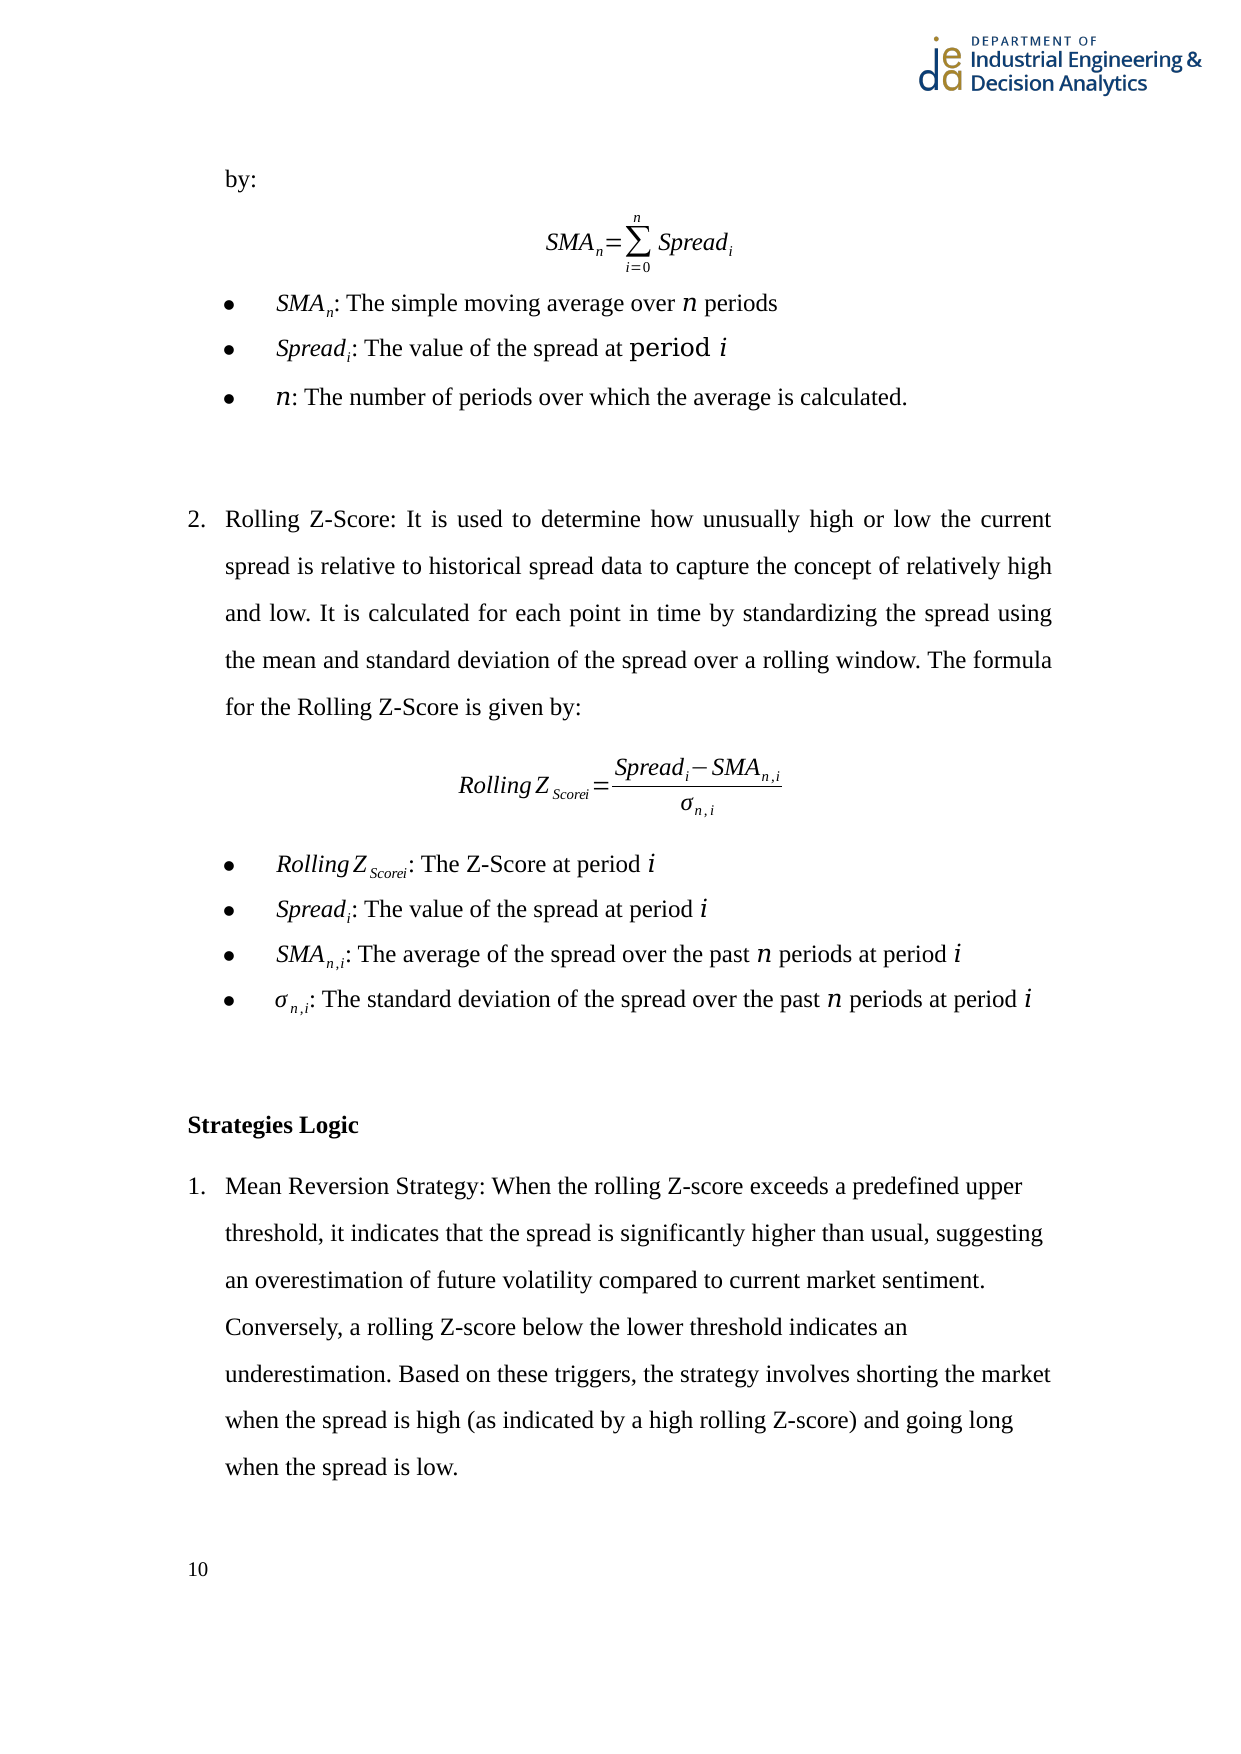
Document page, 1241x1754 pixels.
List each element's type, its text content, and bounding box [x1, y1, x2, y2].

list : The average of the spread over the past 𝑛 periods at period 𝑖 [223, 937, 1053, 975]
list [187, 160, 1053, 197]
list : The standard deviation of the spread over the past 𝑛 periods at period 𝑖 [223, 982, 1053, 1020]
text Strategies Logic [187, 1106, 1053, 1143]
list : The value of the spread at period 𝑖 [223, 892, 1053, 930]
list 𝑛: The number of periods over which the average is calculated. [223, 377, 1053, 414]
list : The Z-Score at period 𝑖 [223, 847, 1053, 885]
picture [909, 31, 1205, 100]
list Rolling Z-Score: It is used to determine how unusually high or low the current spread is relative to historical spread data to capture the concept of relatively high and low. It is calculated for each point in time by standardizing the spread using the mean and standard deviation of the spread over a rolling window. The formula for the Rolling Z-Score is given by: [187, 500, 1053, 725]
list : The value of the spread at period 𝑖 [223, 332, 1053, 369]
list : The simple moving average over 𝑛 periods [223, 287, 1053, 324]
list Mean Reversion Strategy: When the rolling Z-score exceeds a predefined upper threshold, it indicates that the spread is significantly higher than usual, suggesting an overestimation of future volatility compared to current market sentiment. Conversely, a rolling Z-score below the lower threshold indicates an underestimation. Based on these triggers, the strategy involves shorting the market when the spread is high (as indicated by a high rolling Z-score) and going long when the spread is low. [187, 1167, 1053, 1486]
